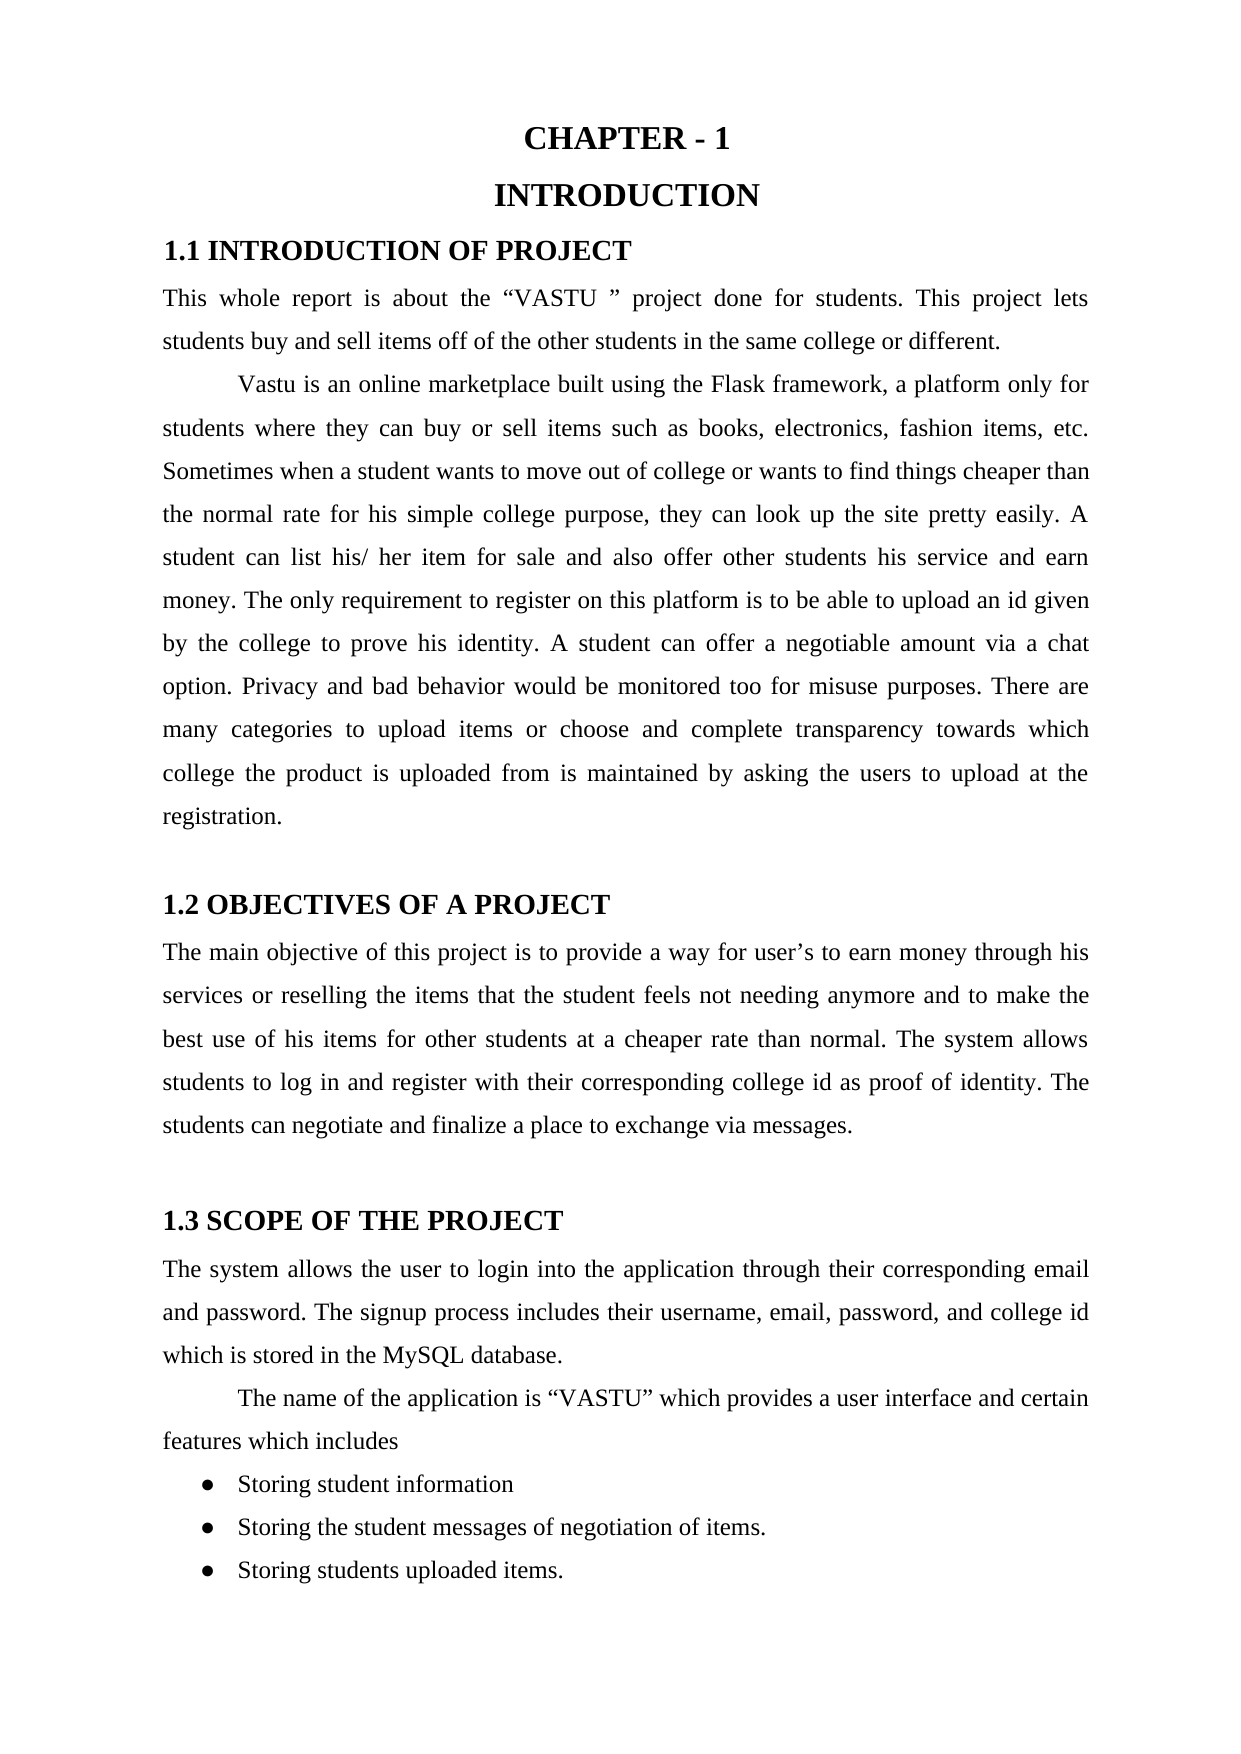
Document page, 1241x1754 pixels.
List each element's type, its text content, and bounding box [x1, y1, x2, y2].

text Vastu is an online marketplace built using the Flask framework, a platform only for students where they can buy or sell items such as books, electronics, fashion items, etc. Sometimes when a student wants to move out of college or wants to find things cheaper than the normal rate for his simple college purpose, they can look up the site pretty easily. A student can list his/ her item for sale and also offer other students his service and earn money. The only requirement to register on this platform is to be able to upload an id given by the college to prove his identity. A student can offer a negotiable amount via a chat option. Privacy and bad behavior would be monitored too for misuse purposes. There are many categories to upload items or choose and complete transparency towards which college the product is uploaded from is maintained by asking the users to upload at the registration. [162, 369, 1090, 829]
list Storing the student messages of negotiation of items. [200, 1512, 1090, 1541]
list Storing student information [200, 1469, 1090, 1498]
text The system allows the user to login into the application through their corresponding email and password. The signup process includes their username, email, password, and college id which is stored in the MySQL database. [162, 1254, 1090, 1369]
text CHAPTER - 1 [164, 118, 1090, 156]
list Storing students uploaded items. [200, 1556, 1090, 1584]
text 1.2 OBJECTIVES OF A PROJECT [162, 887, 1090, 921]
text The main objective of this project is to provide a way for user’s to earn money through his services or reselling the items that the student feels not needing anymore and to make the best use of his items for other students at a cheaper rate than normal. The system allows students to log in and register with their corresponding college id as proof of identity. The students can negotiate and finalize a place to exchange via messages. [162, 937, 1090, 1139]
text The name of the application is “VASTU” which provides a user interface and certain features which includes [162, 1383, 1090, 1455]
text 1.3 SCOPE OF THE PROJECT [162, 1203, 1090, 1237]
text This whole report is about the “VASTU ” project done for students. This project lets students buy and sell items off of the other students in the same college or different. [162, 283, 1090, 355]
text 1.1 INTRODUCTION OF PROJECT [164, 233, 1090, 267]
text INTRODUCTION [164, 176, 1090, 214]
